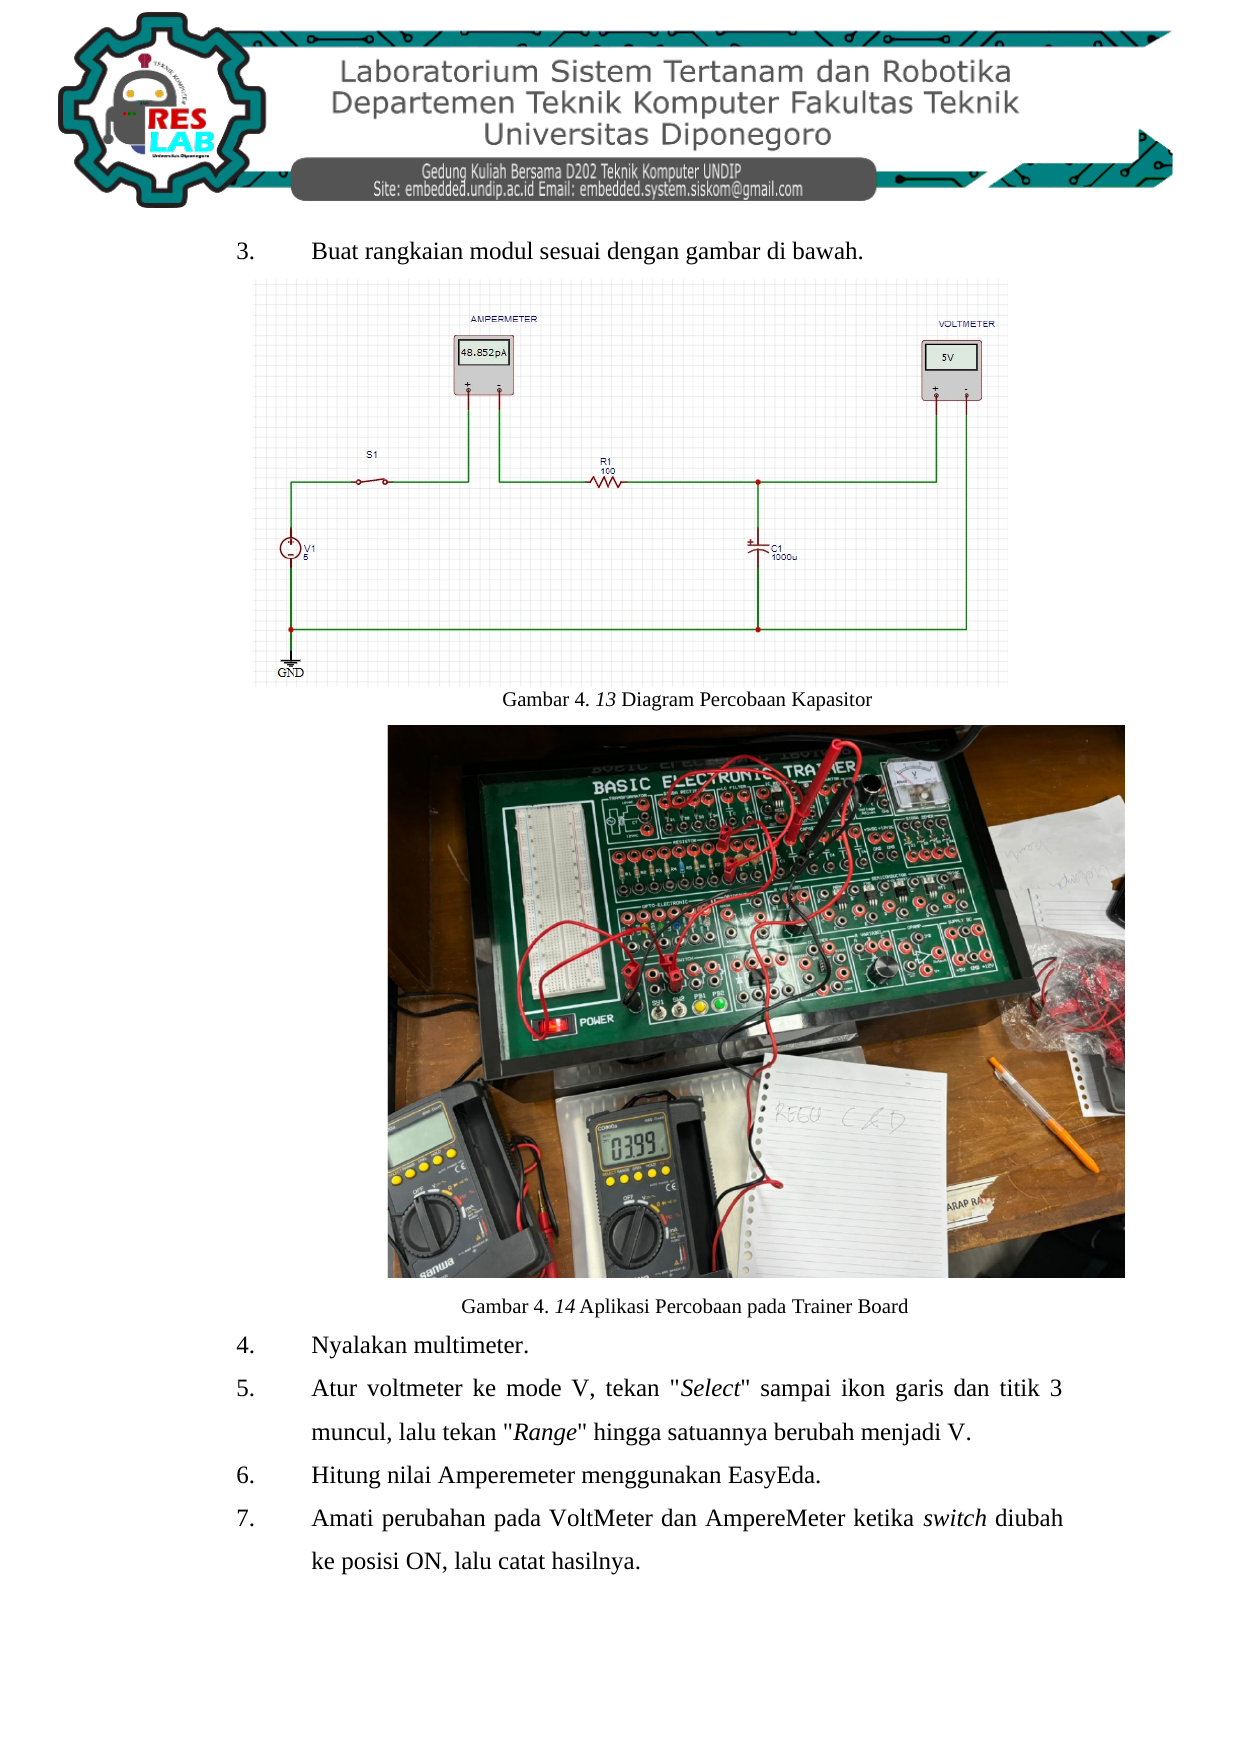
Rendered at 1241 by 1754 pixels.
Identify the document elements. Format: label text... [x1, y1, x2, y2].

list Atur voltmeter ke mode V, tekan "Select" sampai ikon garis dan titik 3 muncul, lalu tekan "Range" hingga satuannya berubah menjadi V. [236, 1373, 1063, 1445]
picture [57, 11, 1173, 208]
list Amati perubahan pada VoltMeter dan AmpereMeter ketika switch diubah ke posisi ON, lalu catat hasilnya. [236, 1503, 1063, 1575]
text Gambar 4. 14 Aplikasi Percobaan pada Trainer Board [386, 1294, 1063, 1318]
picture [388, 725, 1124, 1278]
picture [252, 279, 1008, 687]
text Gambar 4. 13 Diagram Percobaan Kapasitor [461, 686, 1063, 711]
list Hitung nilai Amperemeter menggunakan EasyEda. [236, 1460, 1063, 1488]
list Buat rangkaian modul sesuai dengan gambar di bawah. [236, 236, 1063, 265]
list Nyalakan multimeter. [236, 1330, 1063, 1359]
